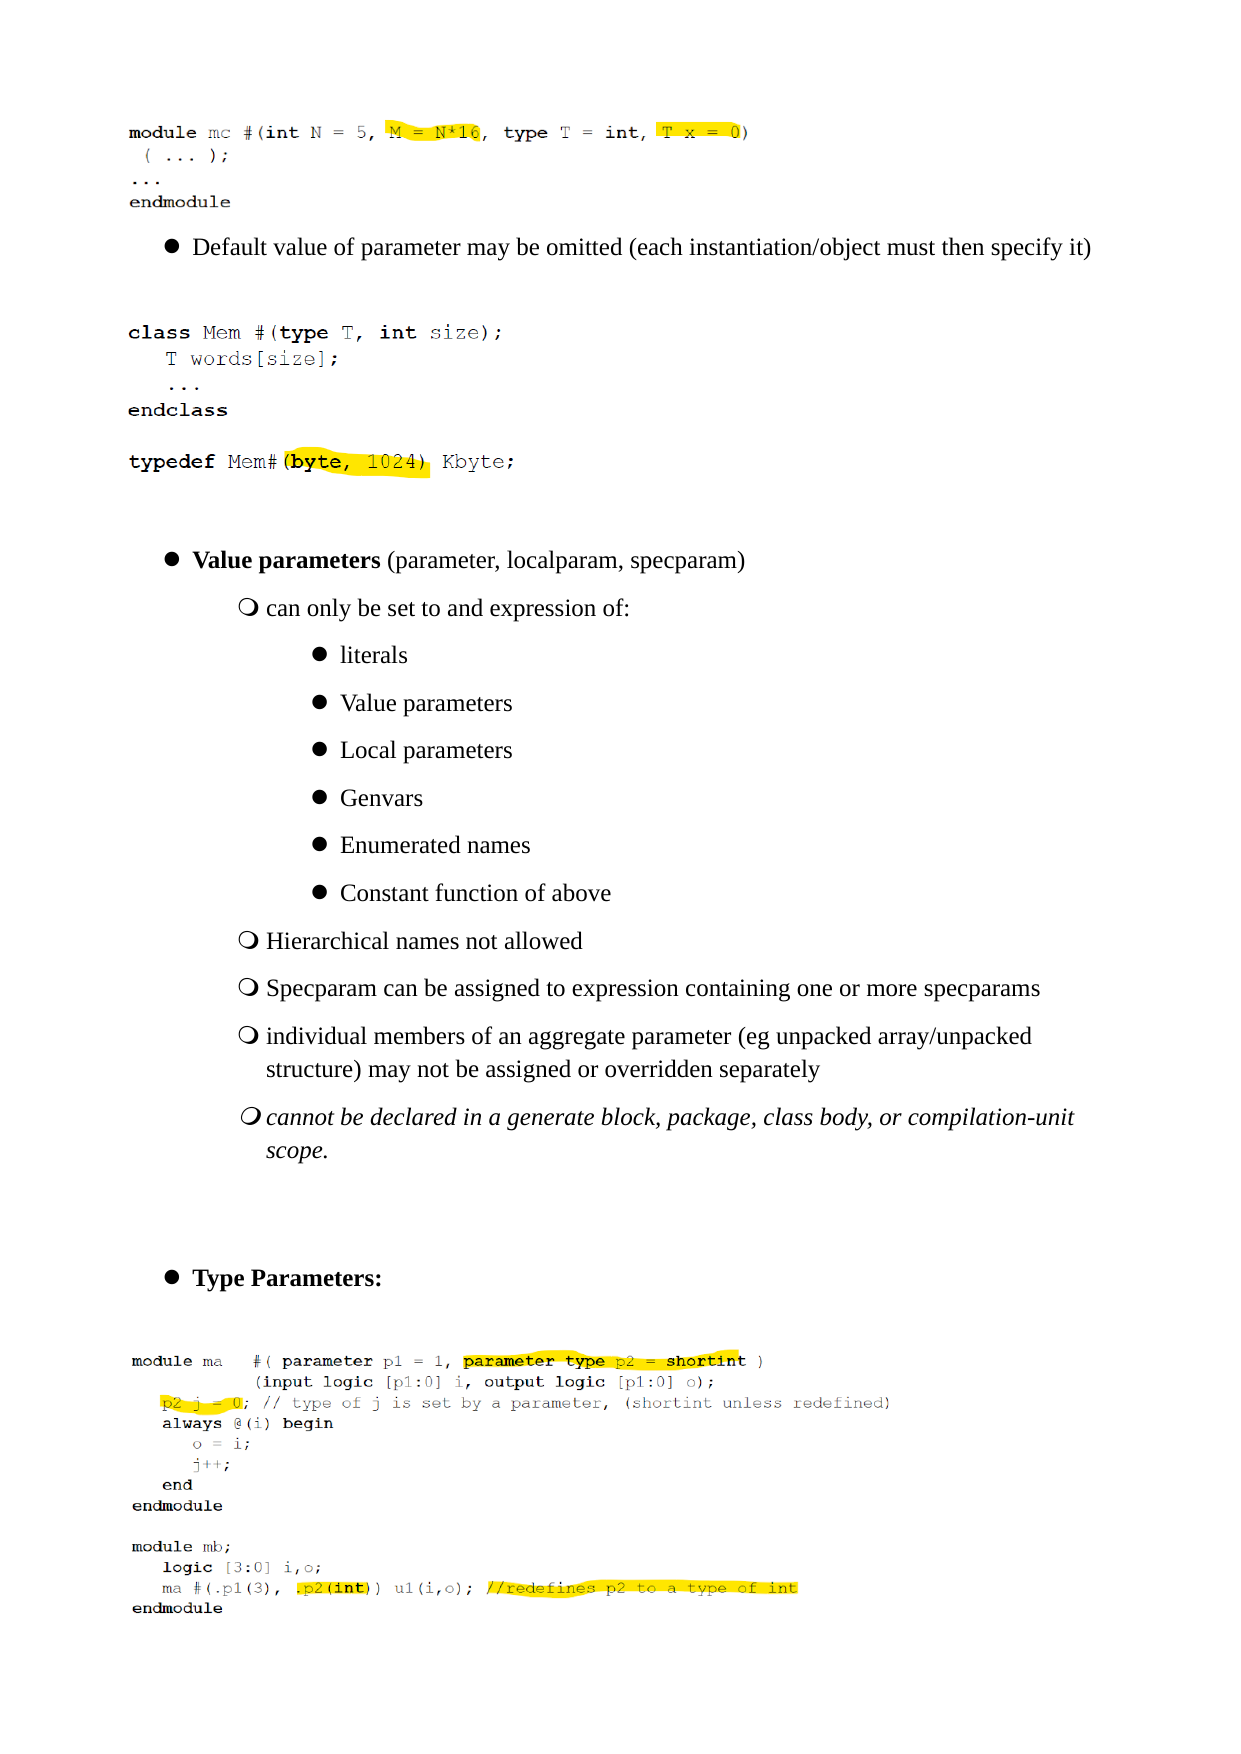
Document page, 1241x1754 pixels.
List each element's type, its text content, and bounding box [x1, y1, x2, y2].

list Specparam can be assigned to expression containing one or more specparams [236, 973, 1122, 1002]
list individual members of an aggregate parameter (eg unpacked array/unpacked structure) may not be assigned or overridden separately [236, 1021, 1122, 1083]
list Genvars [310, 783, 1122, 812]
list Default value of parameter may be omitted (each instantiation/object must then specify it) [162, 232, 1122, 294]
list Enumerated names [310, 831, 1122, 859]
list Value parameters (parameter, localparam, specparam) [162, 545, 1122, 574]
list Type Parameters: [162, 1263, 1122, 1325]
list Constant function of above [310, 878, 1122, 907]
list cannot be declared in a generate block, package, class body, or compilation-unit scope. [236, 1102, 1122, 1163]
list Hierarchical names not allowed [236, 926, 1122, 954]
picture [118, 312, 519, 479]
list can only be set to and expression of: [236, 593, 1122, 621]
list Value parameters [310, 688, 1122, 717]
list Local parameters [310, 735, 1122, 764]
list literals [310, 640, 1122, 669]
picture [118, 1343, 889, 1621]
picture [118, 118, 751, 214]
